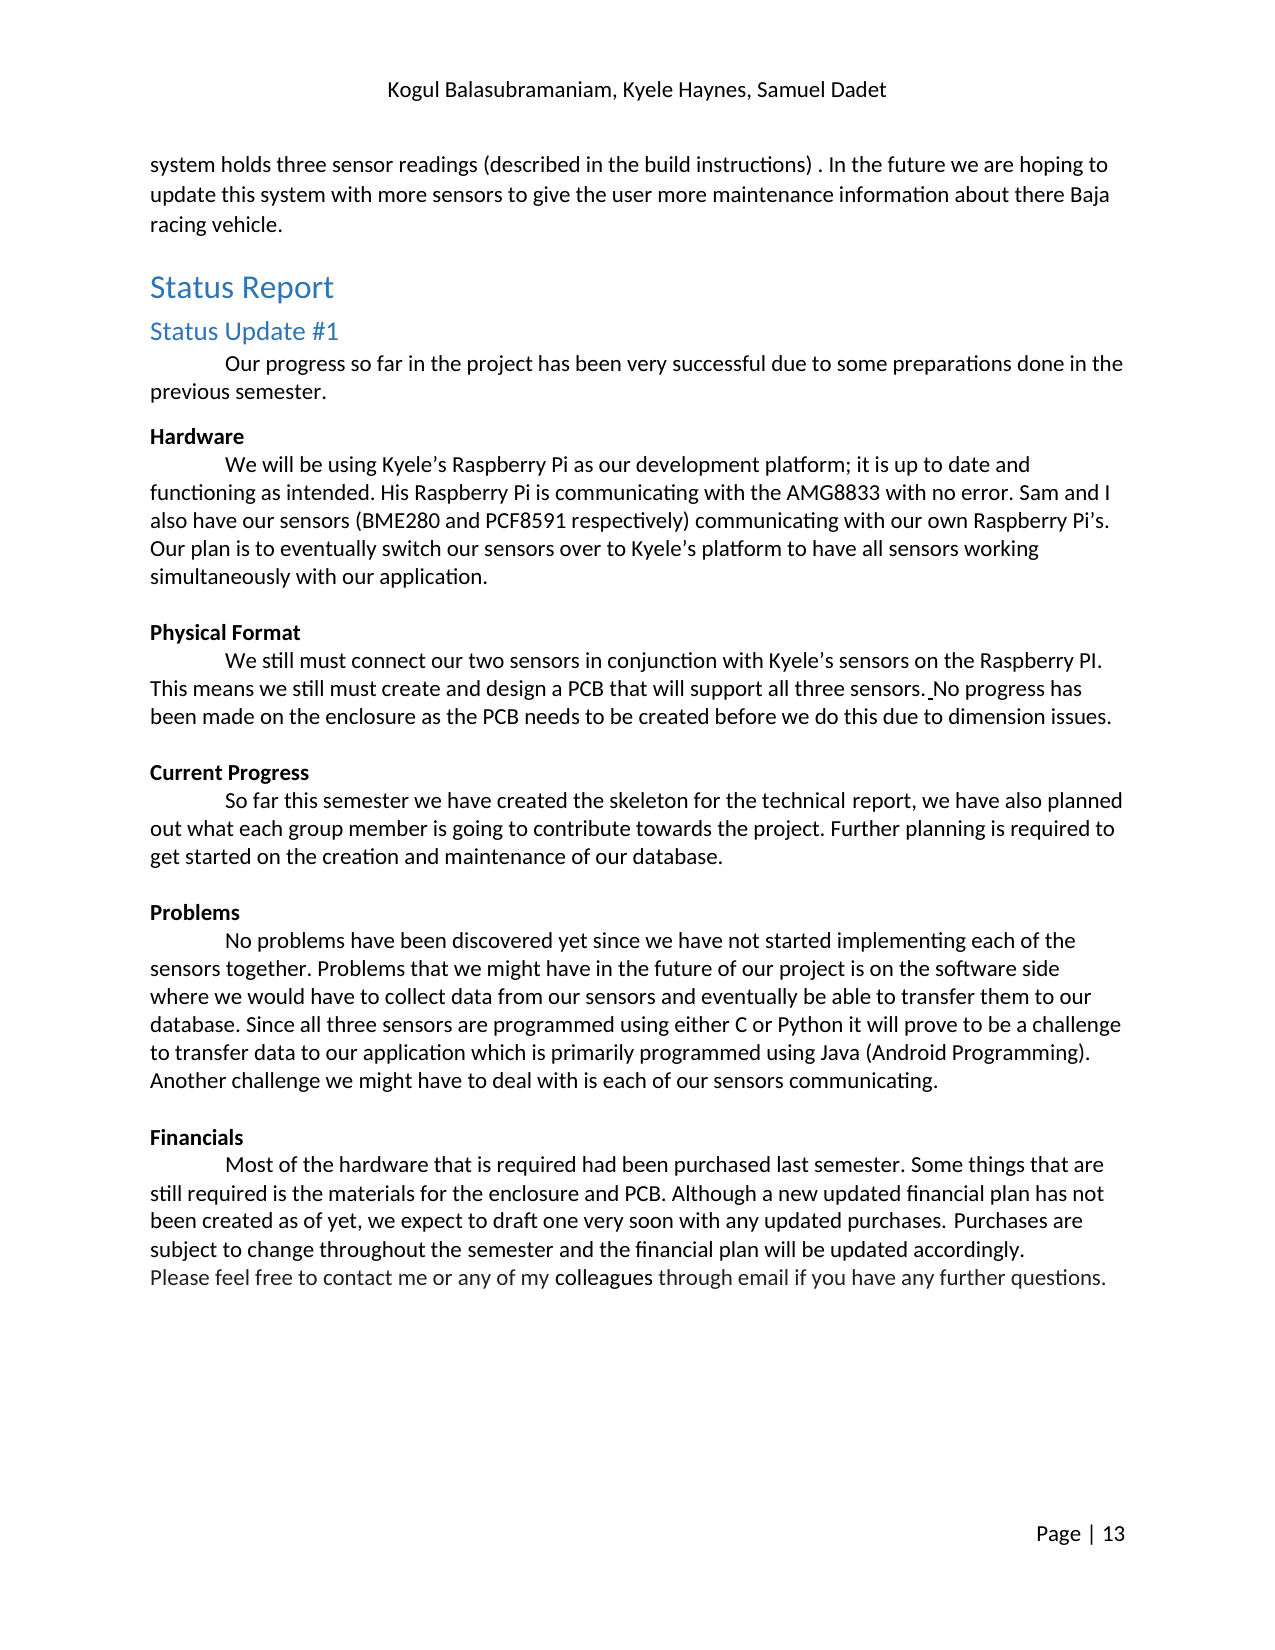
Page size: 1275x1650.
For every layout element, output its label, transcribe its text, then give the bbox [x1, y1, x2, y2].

text No problems have been discovered yet since we have not started implementing each of the sensors together. Problems that we might have in the future of our project is on the software side where we would have to collect data from our sensors and eventually be able to transfer them to our database. Since all three sensors are programmed using either C or Python it will prove to be a challenge to transfer data to our application which is primarily programmed using Java (Android Programming). Another challenge we might have to deal with is each of our sensors communicating. [150, 926, 1125, 1094]
text Please feel free to contact me or any of my colleagues through email if you have any further questions. [150, 1263, 1125, 1291]
text Our progress so far in the project has been very successful due to some preparations done in the previous semester. [150, 349, 1125, 405]
text Problems [150, 898, 1125, 926]
text Hardware [150, 422, 1125, 450]
subtitle Status Report [150, 266, 1125, 306]
text So far this semester we have created the skeleton for the technical report, we have also planned out what each group member is going to contribute towards the project. Further planning is required to get started on the creation and maintenance of our database. [150, 786, 1125, 870]
text We still must connect our two sensors in conjunction with Kyele’s sensors on the Raspberry PI. This means we still must create and design a PCB that will support all three sensors. No progress has been made on the enclosure as the PCB needs to be created before we do this due to dimension issues. [150, 646, 1125, 730]
text Financials [150, 1123, 1125, 1151]
text Most of the hardware that is required had been purchased last semester. Some things that are still required is the materials for the enclosure and PCB. Although a new updated financial plan has not been created as of yet, we expect to draft one very soon with any updated purchases. Purchases are subject to change throughout the semester and the financial plan will be updated accordingly. [150, 1151, 1125, 1263]
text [150, 150, 1125, 238]
subtitle Status Update #1 [150, 314, 1125, 347]
text We will be using Kyele’s Raspberry Pi as our development platform; it is up to date and functioning as intended. His Raspberry Pi is communicating with the AMG8833 with no error. Sam and I also have our sensors (BME280 and PCF8591 respectively) communicating with our own Raspberry Pi’s. Our plan is to eventually switch our sensors over to Kyele’s platform to have all sensors working simultaneously with our application. [150, 450, 1125, 590]
text Physical Format [150, 618, 1125, 646]
text Current Progress [150, 758, 1125, 786]
